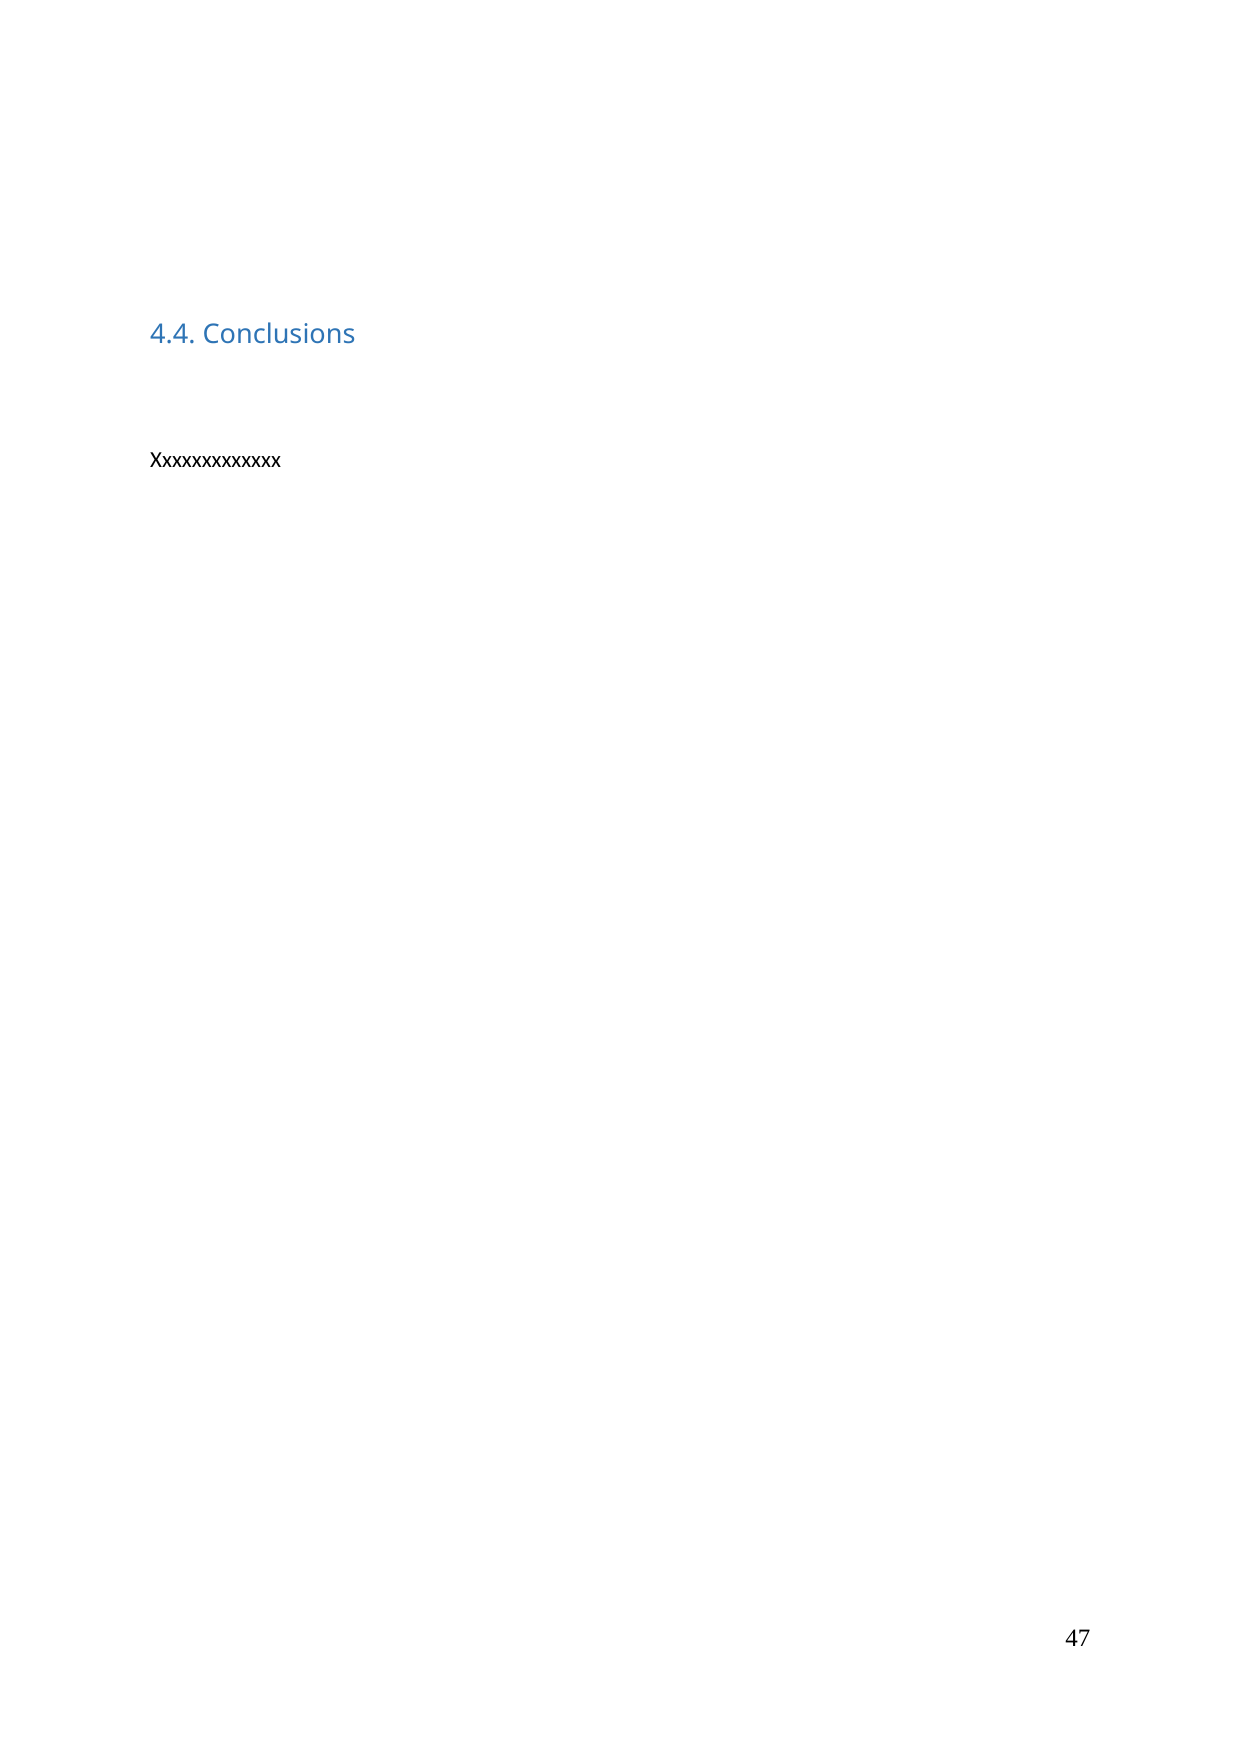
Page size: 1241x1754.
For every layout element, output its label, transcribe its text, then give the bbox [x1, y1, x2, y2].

subtitle 4.4. Conclusions [150, 314, 1090, 351]
text Xxxxxxxxxxxxx [150, 445, 1090, 473]
